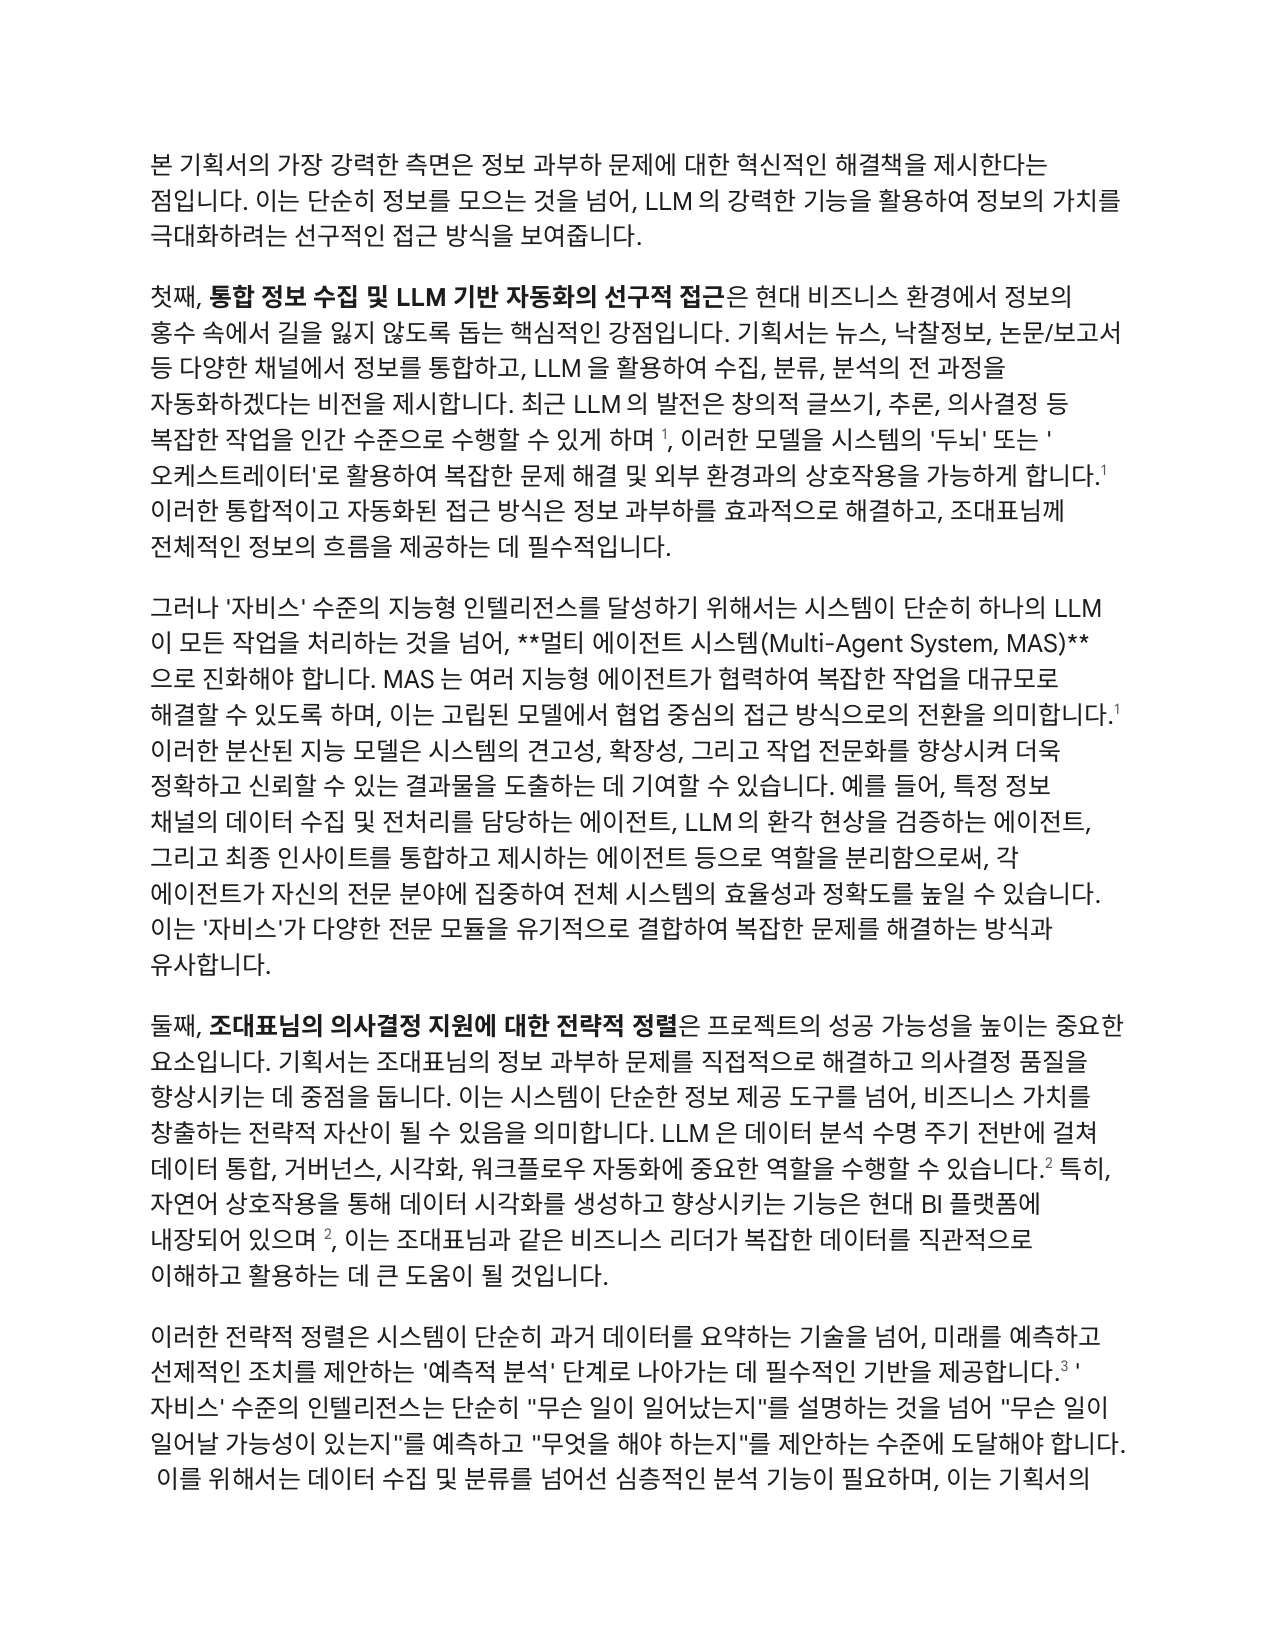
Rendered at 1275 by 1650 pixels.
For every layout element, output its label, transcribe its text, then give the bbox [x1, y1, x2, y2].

text 그러나 '자비스' 수준의 지능형 인텔리전스를 달성하기 위해서는 시스템이 단순히 하나의 LLM이 모든 작업을 처리하는 것을 넘어, **멀티 에이전트 시스템(Multi-Agent System, MAS)**으로 진화해야 합니다. MAS는 여러 지능형 에이전트가 협력하여 복잡한 작업을 대규모로 해결할 수 있도록 하며, 이는 고립된 모델에서 협업 중심의 접근 방식으로의 전환을 의미합니다.1 이러한 분산된 지능 모델은 시스템의 견고성, 확장성, 그리고 작업 전문화를 향상시켜 더욱 정확하고 신뢰할 수 있는 결과물을 도출하는 데 기여할 수 있습니다. 예를 들어, 특정 정보 채널의 데이터 수집 및 전처리를 담당하는 에이전트, LLM의 환각 현상을 검증하는 에이전트, 그리고 최종 인사이트를 통합하고 제시하는 에이전트 등으로 역할을 분리함으로써, 각 에이전트가 자신의 전문 분야에 집중하여 전체 시스템의 효율성과 정확도를 높일 수 있습니다. 이는 '자비스'가 다양한 전문 모듈을 유기적으로 결합하여 복잡한 문제를 해결하는 방식과 유사합니다. [150, 593, 1125, 982]
text 본 기획서의 가장 강력한 측면은 정보 과부하 문제에 대한 혁신적인 해결책을 제시한다는 점입니다. 이는 단순히 정보를 모으는 것을 넘어, LLM의 강력한 기능을 활용하여 정보의 가치를 극대화하려는 선구적인 접근 방식을 보여줍니다. [150, 150, 1125, 253]
text 둘째, 조대표님의 의사결정 지원에 대한 전략적 정렬은 프로젝트의 성공 가능성을 높이는 중요한 요소입니다. 기획서는 조대표님의 정보 과부하 문제를 직접적으로 해결하고 의사결정 품질을 향상시키는 데 중점을 둡니다. 이는 시스템이 단순한 정보 제공 도구를 넘어, 비즈니스 가치를 창출하는 전략적 자산이 될 수 있음을 의미합니다. LLM은 데이터 분석 수명 주기 전반에 걸쳐 데이터 통합, 거버넌스, 시각화, 워크플로우 자동화에 중요한 역할을 수행할 수 있습니다.2 특히, 자연어 상호작용을 통해 데이터 시각화를 생성하고 향상시키는 기능은 현대 BI 플랫폼에 내장되어 있으며 2, 이는 조대표님과 같은 비즈니스 리더가 복잡한 데이터를 직관적으로 이해하고 활용하는 데 큰 도움이 될 것입니다. [150, 1011, 1125, 1292]
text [150, 1322, 1125, 1496]
text 첫째, 통합 정보 수집 및 LLM 기반 자동화의 선구적 접근은 현대 비즈니스 환경에서 정보의 홍수 속에서 길을 잃지 않도록 돕는 핵심적인 강점입니다. 기획서는 뉴스, 낙찰정보, 논문/보고서 등 다양한 채널에서 정보를 통합하고, LLM을 활용하여 수집, 분류, 분석의 전 과정을 자동화하겠다는 비전을 제시합니다. 최근 LLM의 발전은 창의적 글쓰기, 추론, 의사결정 등 복잡한 작업을 인간 수준으로 수행할 수 있게 하며 1, 이러한 모델을 시스템의 '두뇌' 또는 '오케스트레이터'로 활용하여 복잡한 문제 해결 및 외부 환경과의 상호작용을 가능하게 합니다.1 이러한 통합적이고 자동화된 접근 방식은 정보 과부하를 효과적으로 해결하고, 조대표님께 전체적인 정보의 흐름을 제공하는 데 필수적입니다. [150, 282, 1125, 564]
